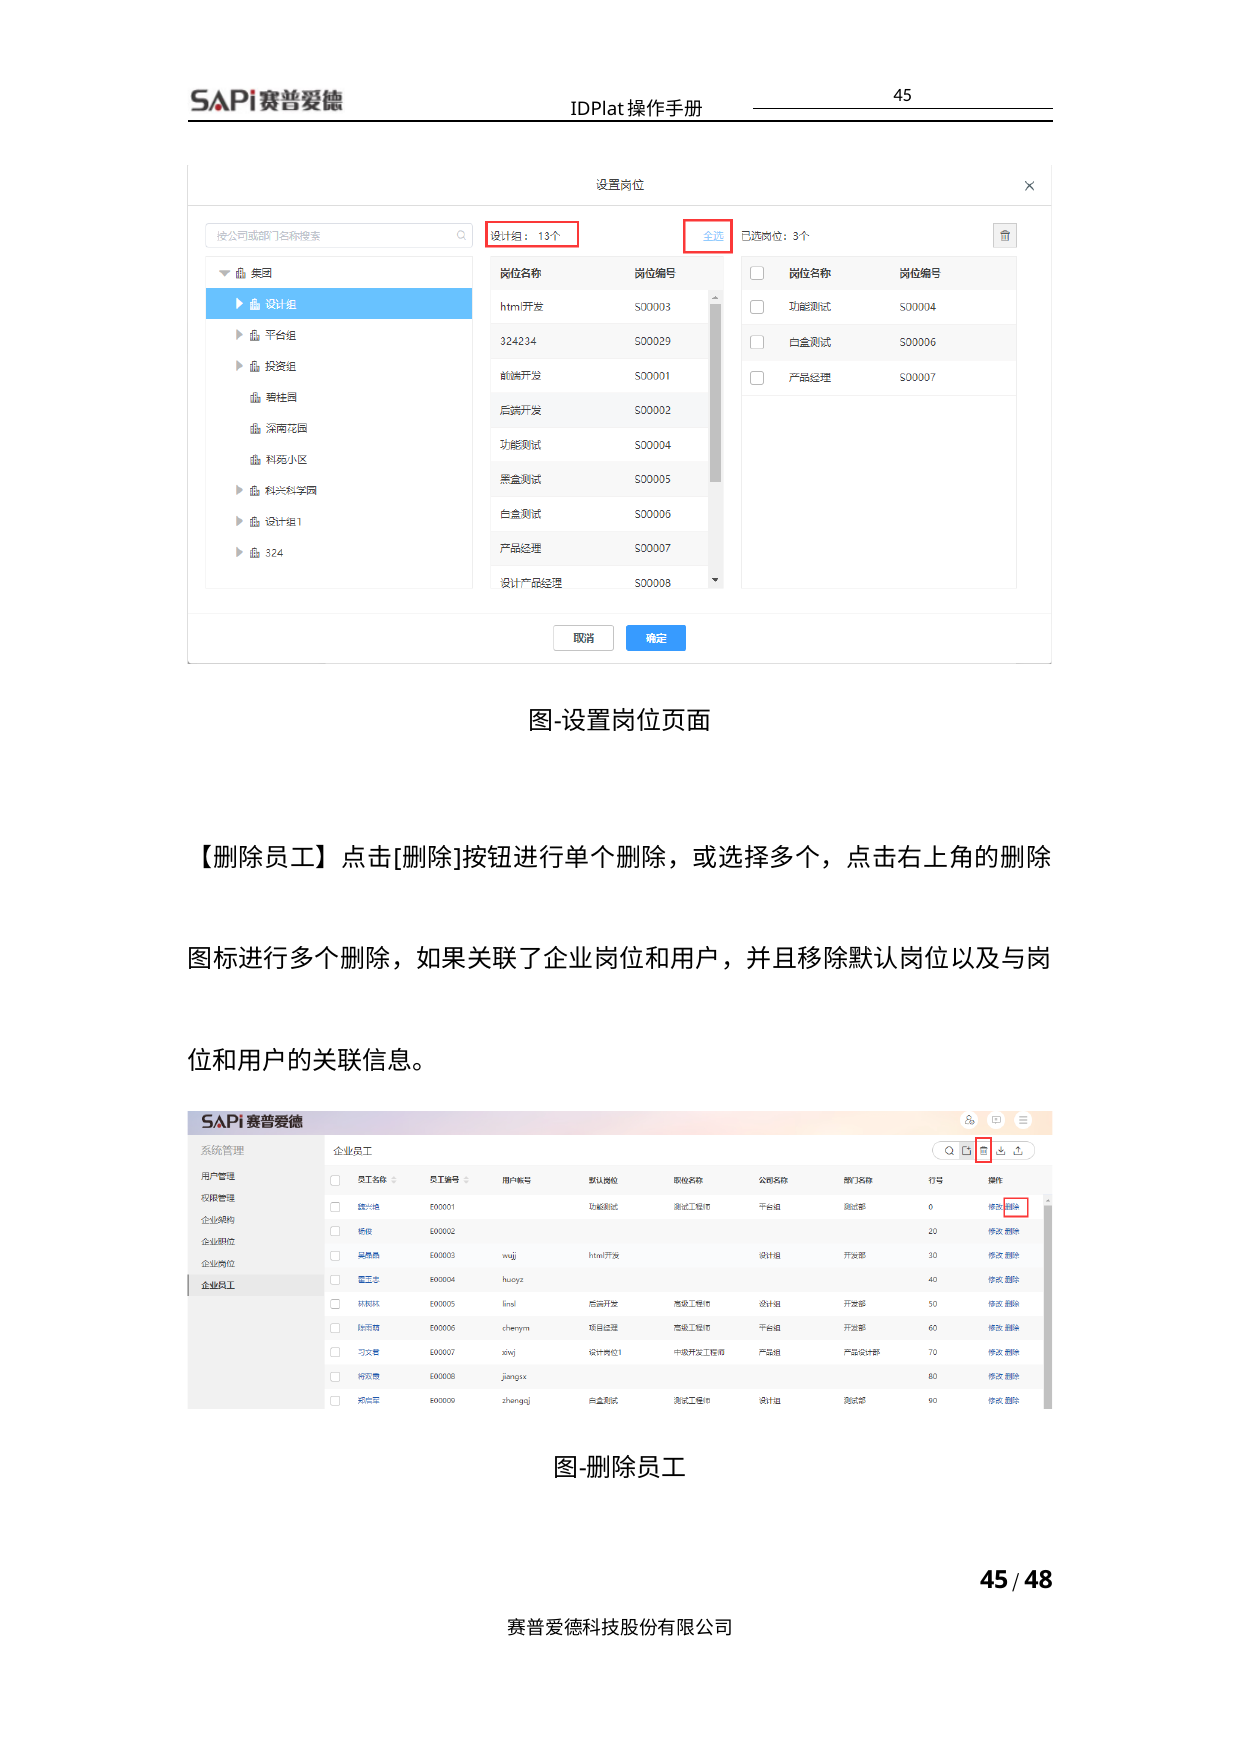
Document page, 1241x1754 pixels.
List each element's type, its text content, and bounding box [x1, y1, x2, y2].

picture [187, 165, 1052, 664]
text 图-设置岗位页面 [187, 684, 1053, 752]
picture [187, 1111, 1053, 1409]
text 图-删除员工 [187, 1432, 1053, 1500]
text 【删除员工】点击[删除]按钮进行单个删除，或选择多个，点击右上角的删除图标进行多个删除，如果关联了企业岗位和用户，并且移除默认岗位以及与岗位和用户的关联信息。 [187, 821, 1053, 1093]
picture [187, 82, 346, 116]
